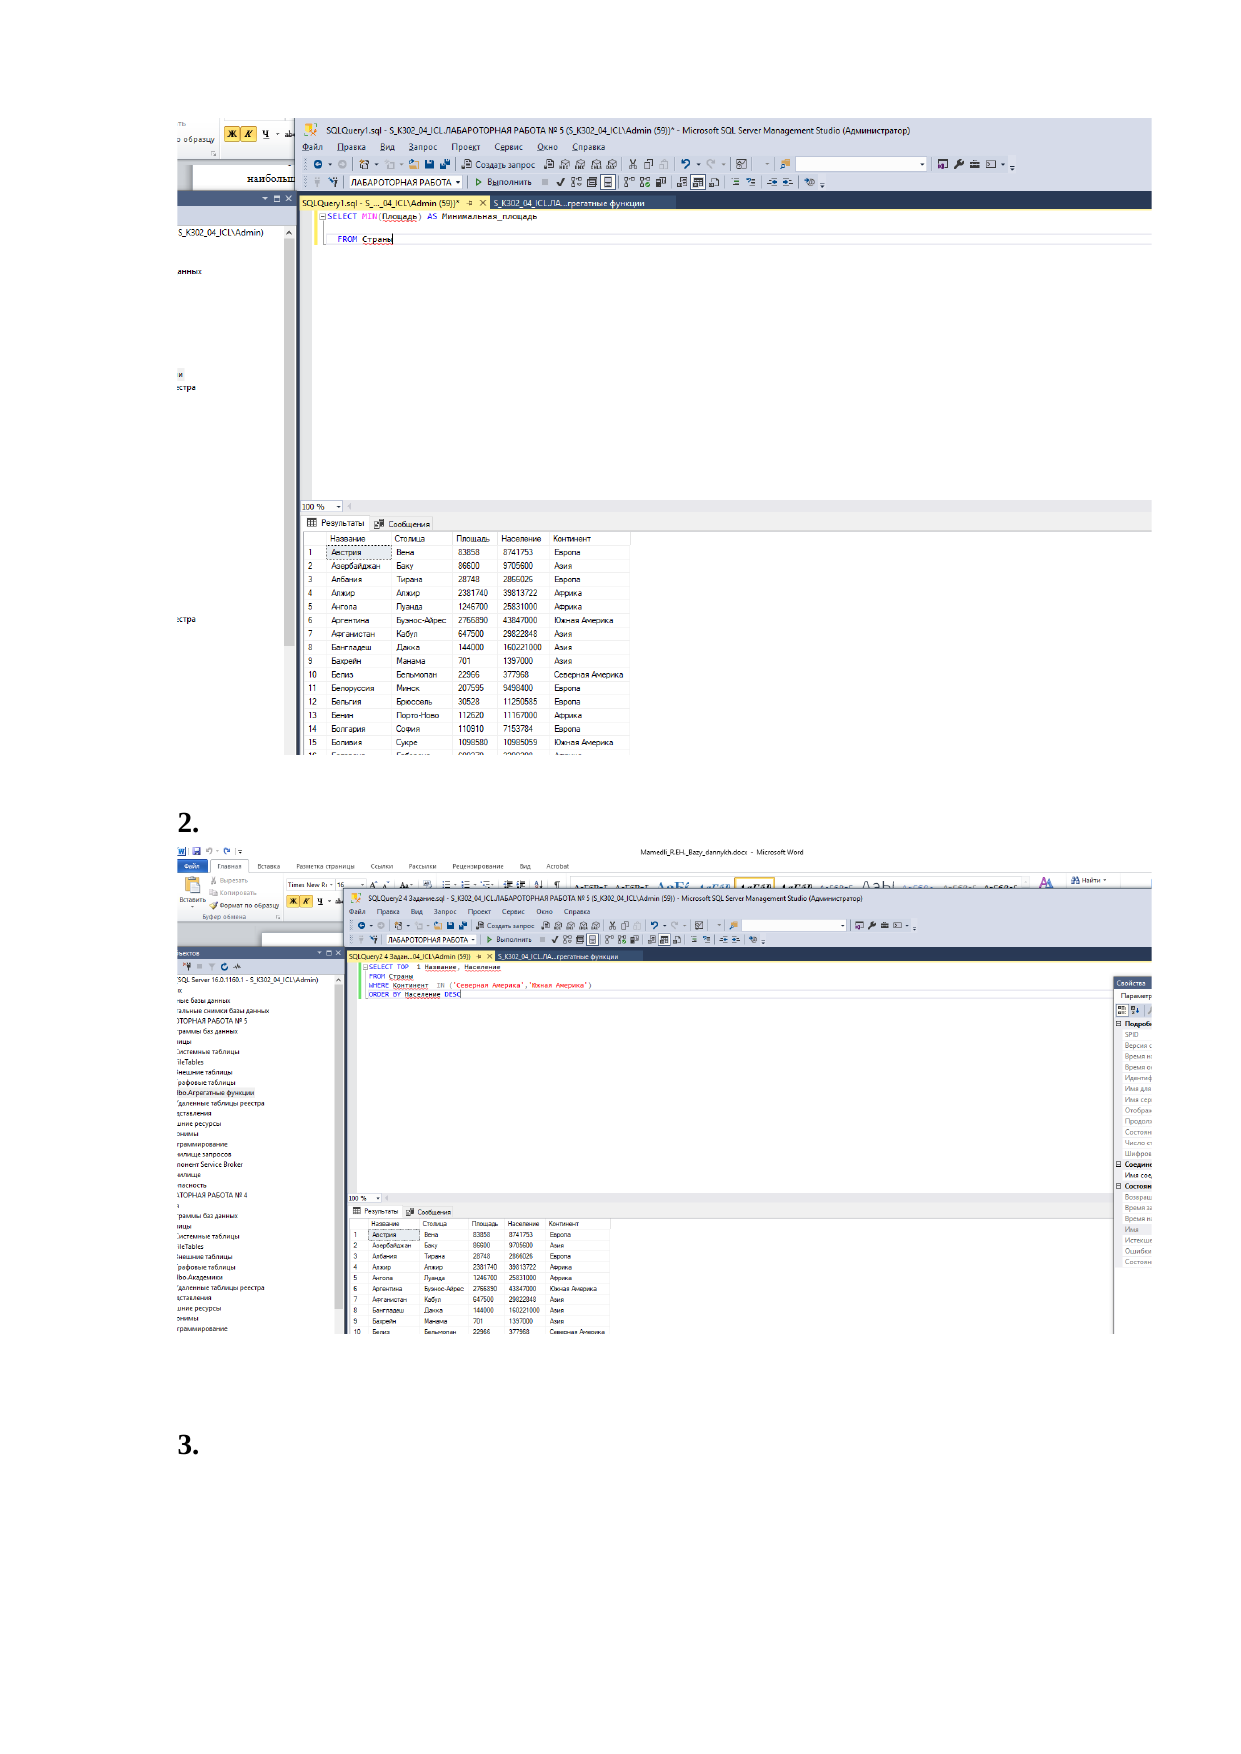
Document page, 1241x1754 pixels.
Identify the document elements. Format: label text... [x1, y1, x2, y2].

text 2. [177, 805, 1152, 839]
text 3. [177, 1427, 1152, 1461]
picture [177, 847, 1152, 1334]
picture [177, 118, 1152, 755]
